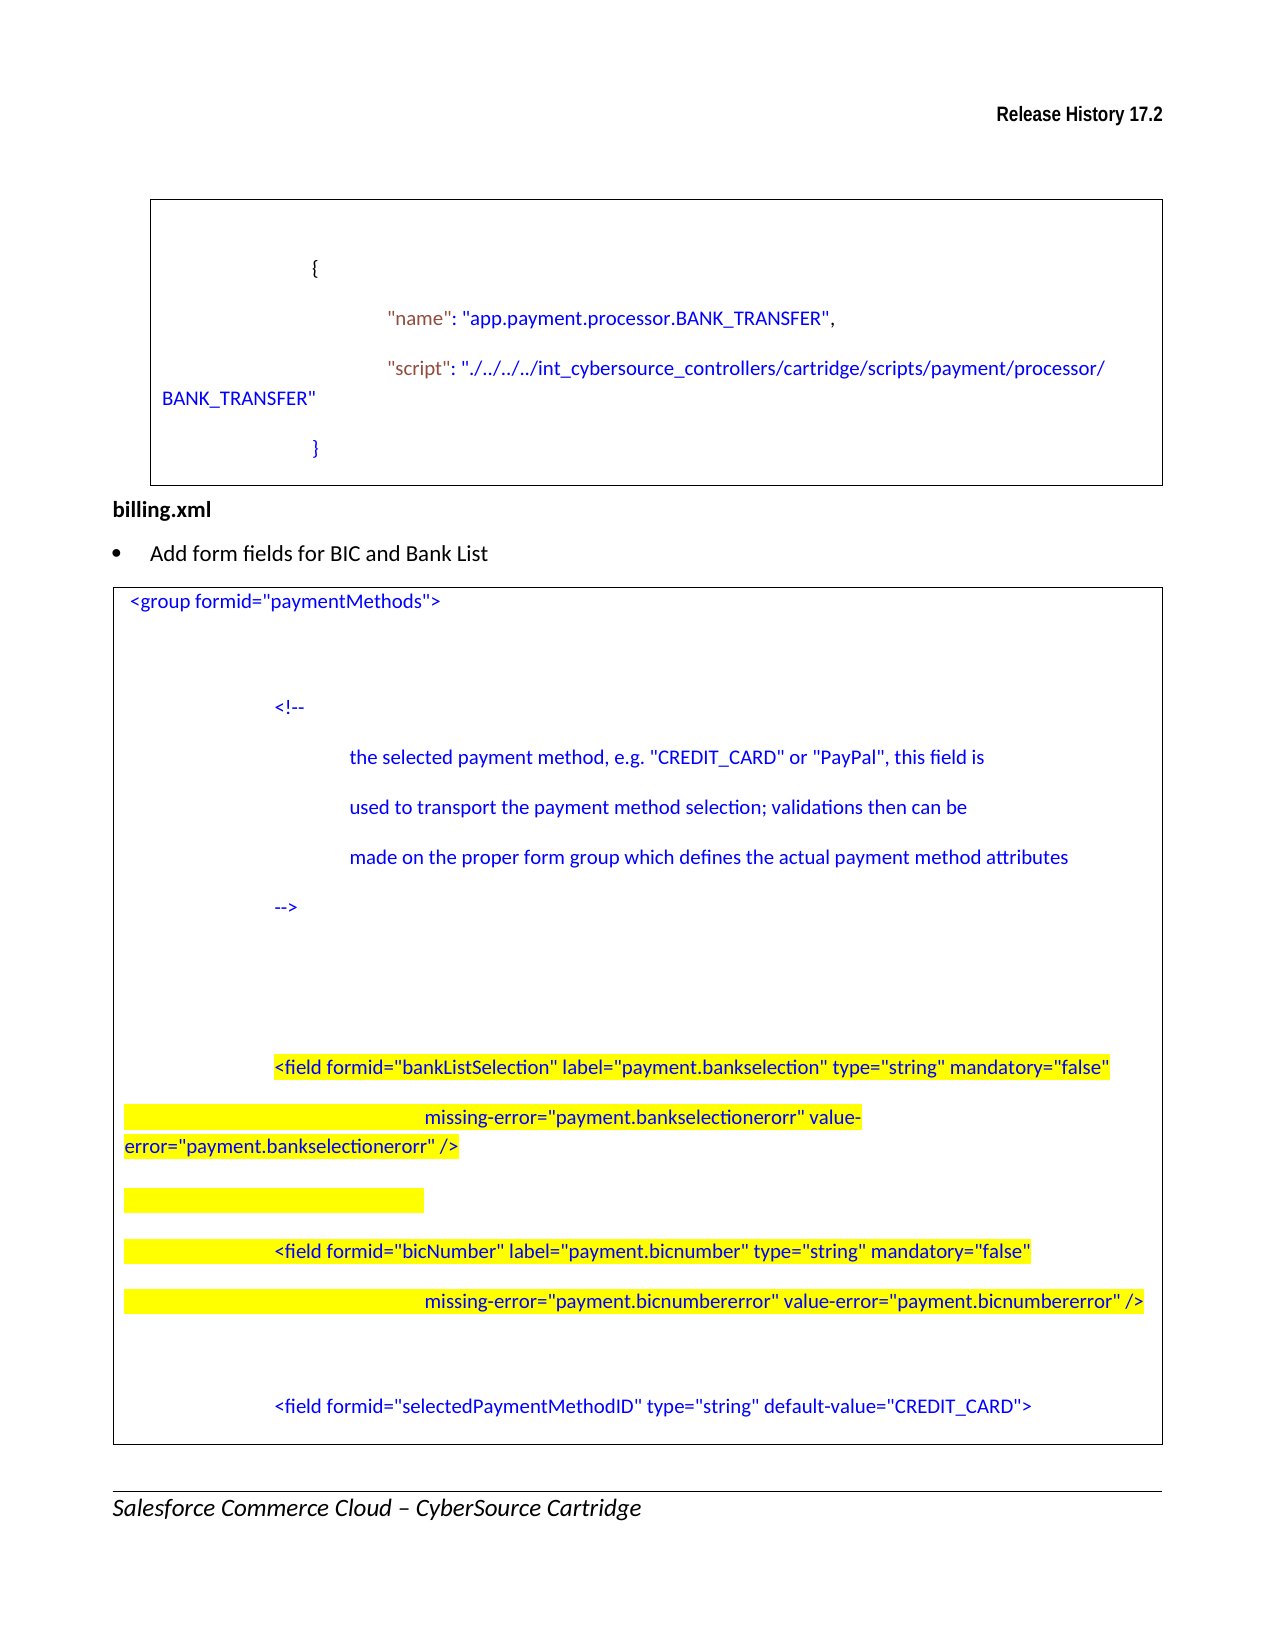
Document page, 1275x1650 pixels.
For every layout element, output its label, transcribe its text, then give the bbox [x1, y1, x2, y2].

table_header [114, 588, 1162, 1444]
list Add form fields for BIC and Bank List [112, 539, 1162, 566]
subtitle billing.xml [112, 495, 1162, 523]
